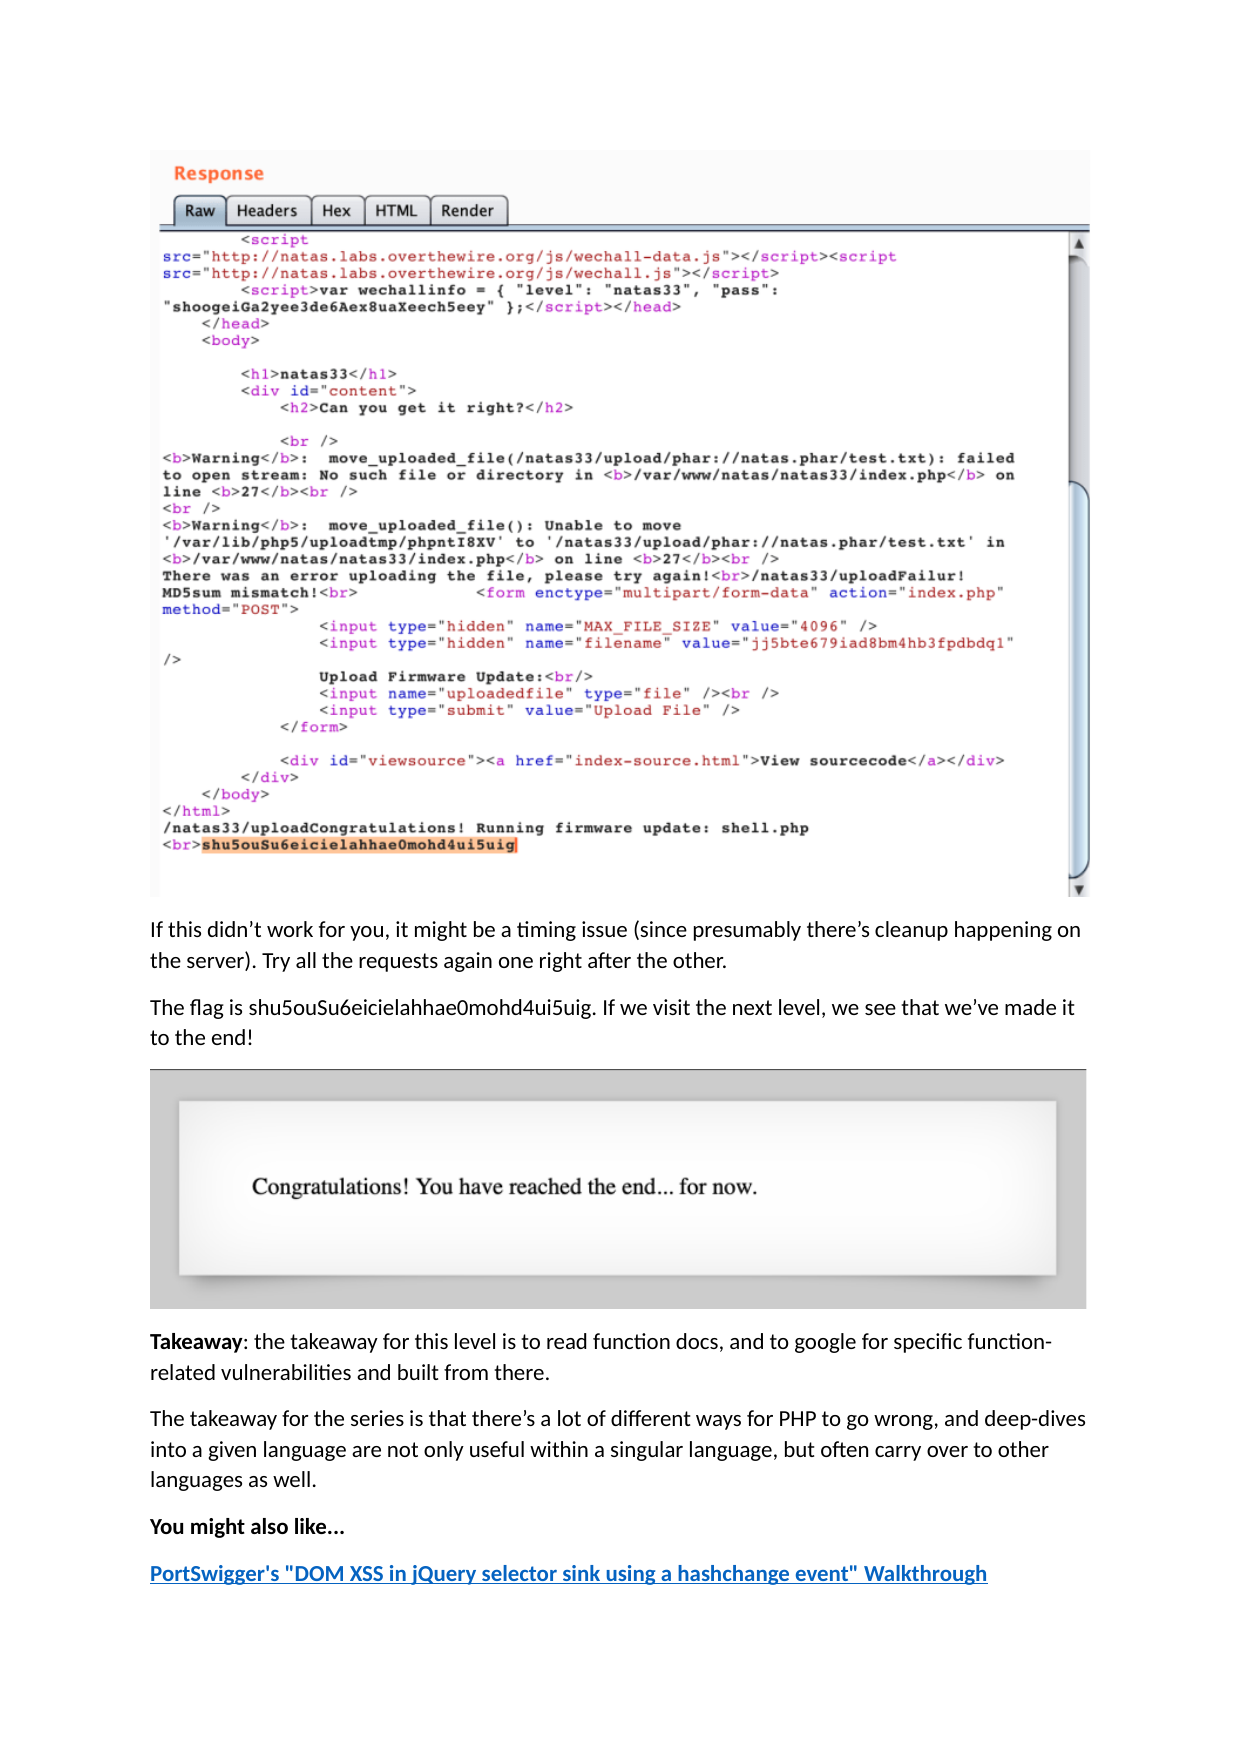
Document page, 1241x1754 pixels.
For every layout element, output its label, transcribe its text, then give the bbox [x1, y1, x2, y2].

text Takeaway: the takeaway for this level is to read function docs, and to google for specific function-related vulnerabilities and built from there. [150, 1327, 1090, 1386]
text PortSwigger's "DOM XSS in jQuery selector sink using a hashchange event" Walkthrough [150, 1559, 1090, 1587]
picture [150, 1069, 1087, 1309]
text The flag is shu5ouSu6eicielahhae0mohd4ui5uig. If we visit the next level, we see that we’ve made it to the end! [150, 993, 1090, 1051]
picture [150, 150, 1091, 897]
text If this didn’t work for you, it might be a timing issue (since presumably there’s cleanup happening on the server). Try all the requests again one right after the other. [150, 916, 1090, 974]
text The takeaway for the series is that there’s a lot of different ways for PHP to go wrong, and deep-dives into a given language are not only useful within a singular language, but often carry over to other languages as well. [150, 1404, 1090, 1493]
text You might also like... [150, 1512, 1090, 1540]
